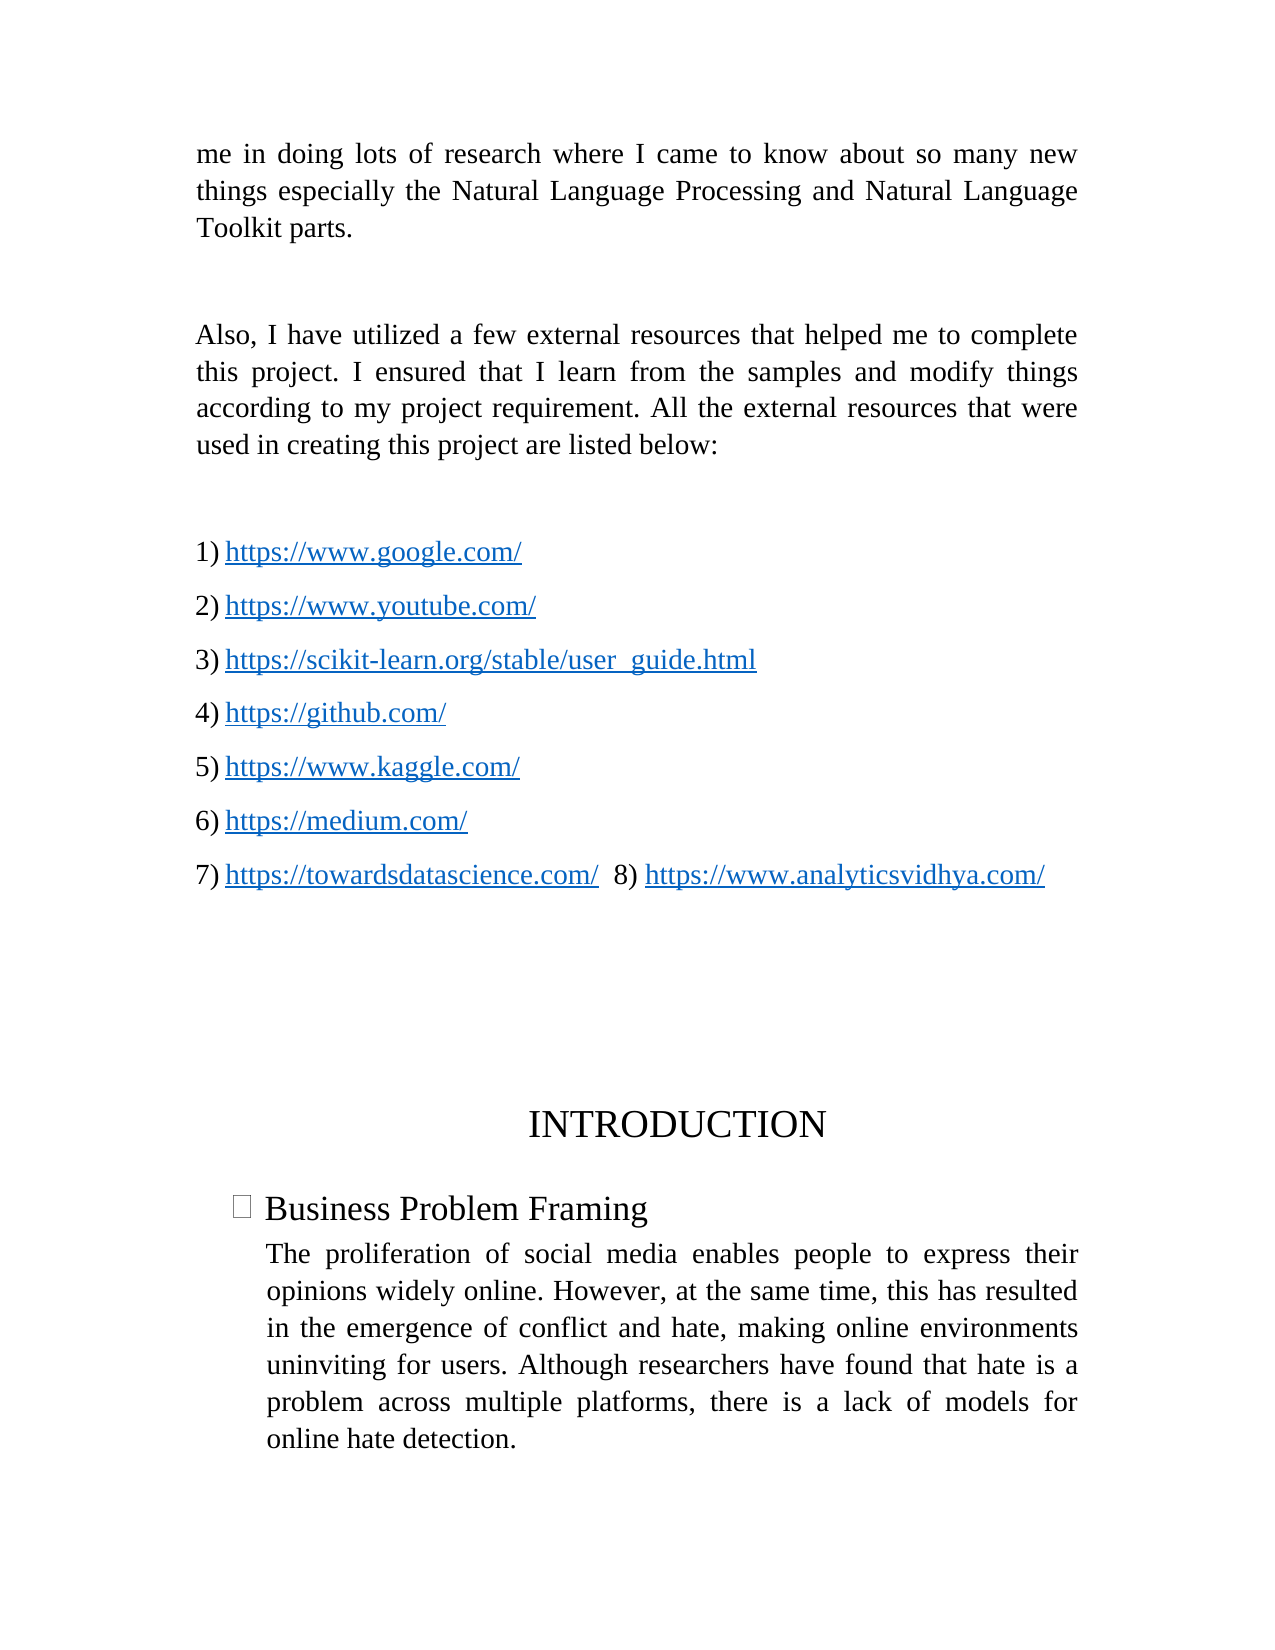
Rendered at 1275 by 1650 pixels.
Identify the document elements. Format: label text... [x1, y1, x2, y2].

list https://github.com/ [195, 696, 1172, 729]
list https://www.kaggle.com/ [195, 749, 1172, 783]
text Also, I have utilized a few external resources that helped me to complete this project. I ensured that I learn from the samples and modify things according to my project requirement. All the external resources that were used in creating this project are listed below: [195, 317, 1079, 461]
text Business Problem Framing [256, 1187, 1112, 1228]
list https://www.youtube.com/ [195, 588, 1172, 622]
list https://www.google.com/ [195, 534, 1172, 568]
list https://scikit-learn.org/stable/user_guide.html [195, 642, 1172, 675]
list https://towardsdatascience.com/ 8) https://www.analyticsvidhya.com/ [195, 857, 1172, 890]
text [195, 136, 1079, 244]
text The proliferation of social media enables people to express their opinions widely online. However, at the same time, this has resulted in the emergence of conflict and hate, making online environments uninviting for users. Although researchers have found that hate is a problem across multiple platforms, there is a lack of models for online hate detection. [265, 1237, 1079, 1454]
picture [228, 1186, 283, 1226]
list https://medium.com/ [195, 803, 1172, 837]
subtitle INTRODUCTION [195, 1101, 1150, 1146]
